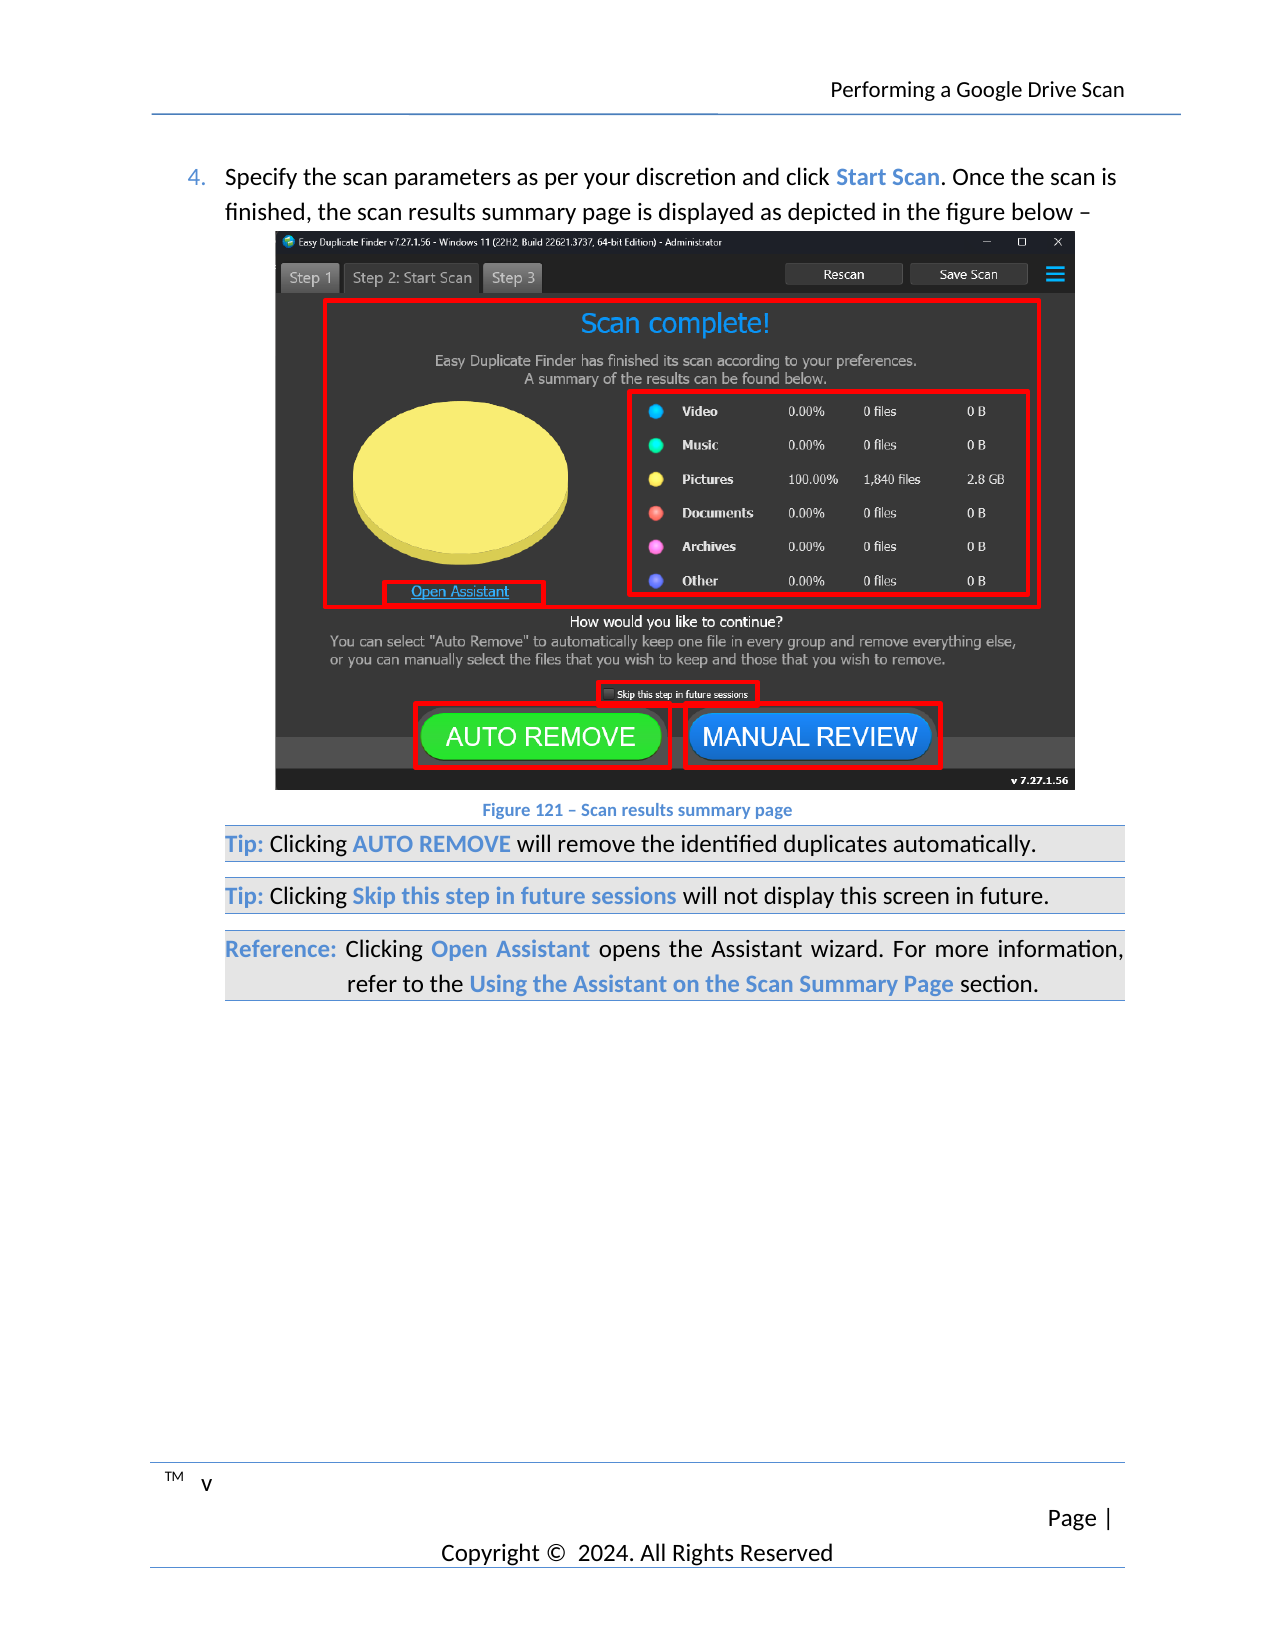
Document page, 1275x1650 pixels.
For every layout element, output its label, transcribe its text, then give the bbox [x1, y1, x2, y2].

text Tip: Clicking Skip this step in future sessions will not display this screen in future. [225, 878, 1125, 913]
list Specify the scan parameters as per your discretion and click Start Scan. Once the scan is finished, the scan results summary page is displayed as depicted in the figure below – [187, 161, 1125, 227]
picture [275, 231, 1075, 790]
text Tip: Clicking AUTO REMOVE will remove the identified duplicates automatically. [225, 826, 1125, 861]
text Reference: Clicking Open Assistant opens the Assistant wizard. For more information, refer to the Using the Assistant on the Scan Summary Page section. [225, 931, 1125, 1000]
